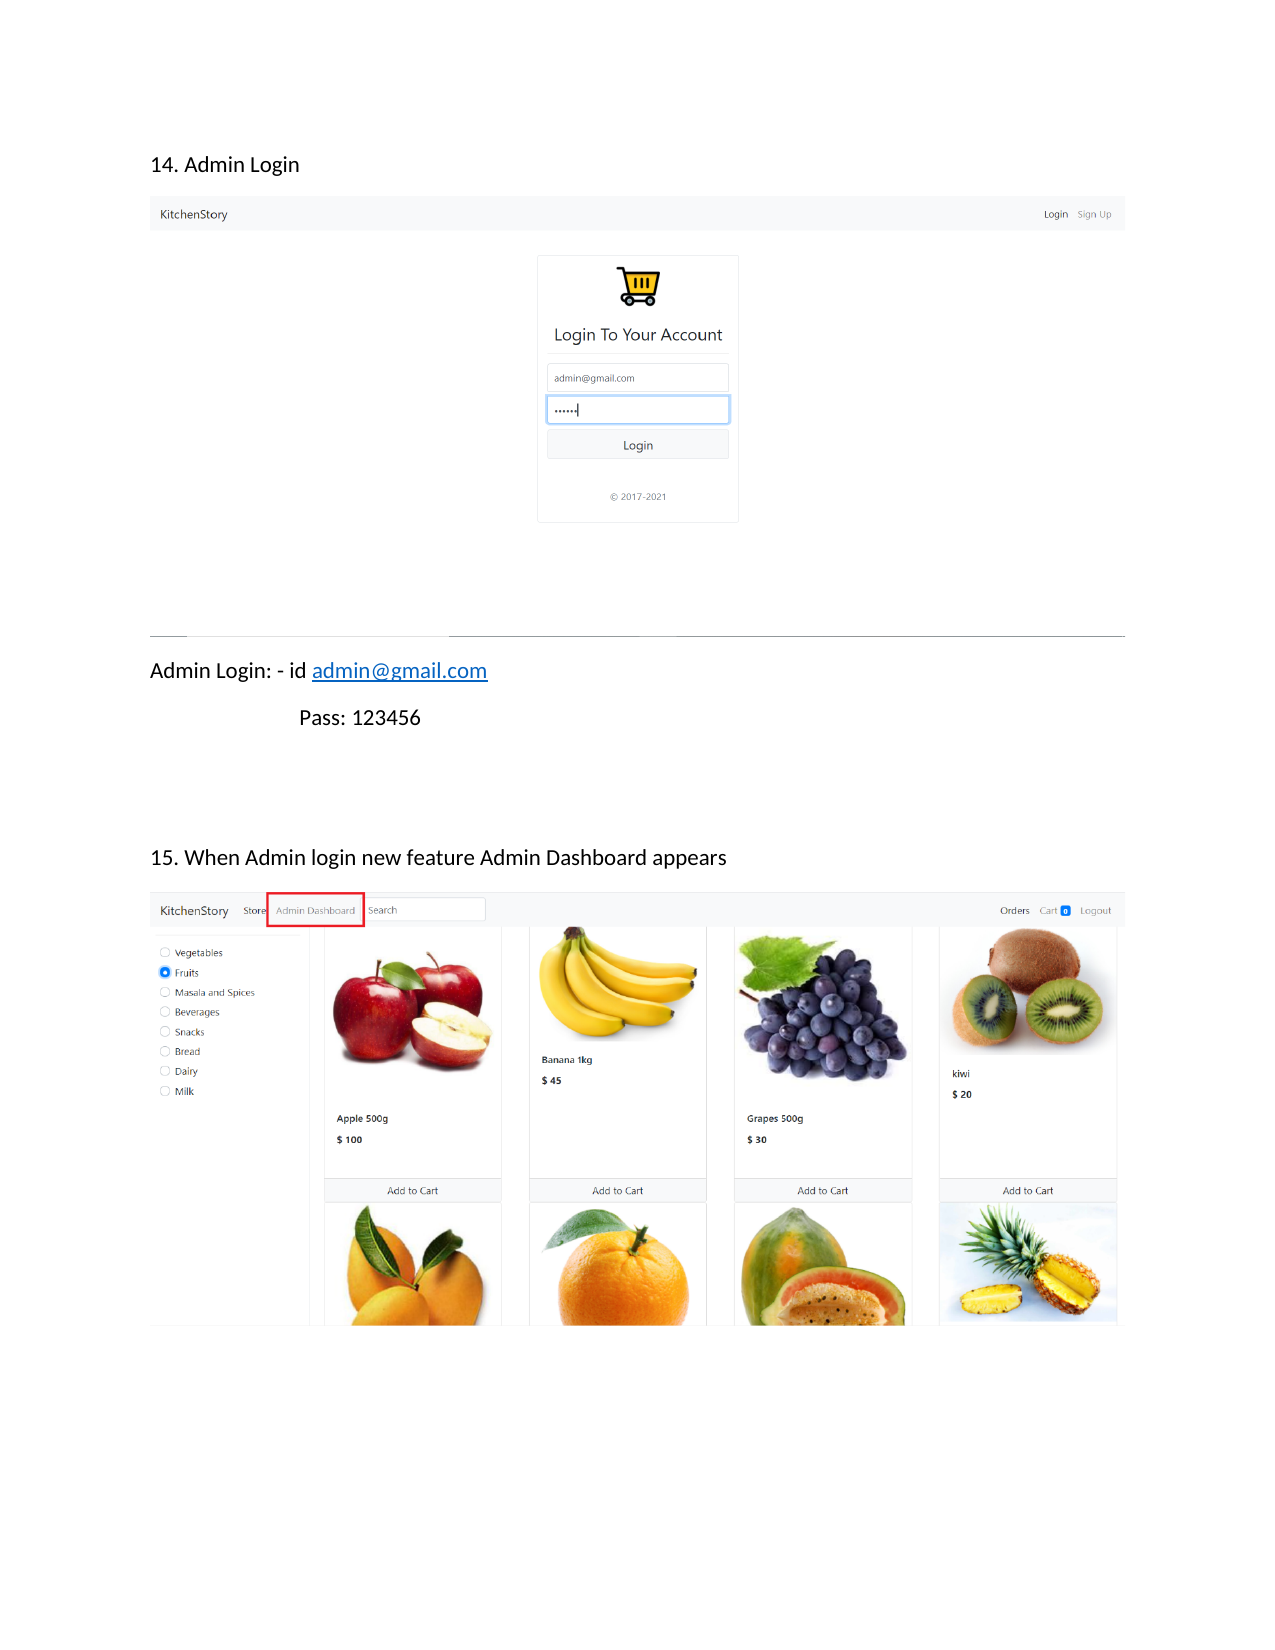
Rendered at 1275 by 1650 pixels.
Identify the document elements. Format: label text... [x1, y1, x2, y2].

text 15. When Admin login new feature Admin Dashboard appears [150, 843, 1125, 871]
picture [150, 196, 1125, 637]
text Admin Login: - id admin@gmail.com [150, 656, 1125, 684]
text Pass: 123456 [150, 703, 1125, 731]
picture [150, 890, 1125, 1326]
text 14. Admin Login [150, 150, 1125, 178]
